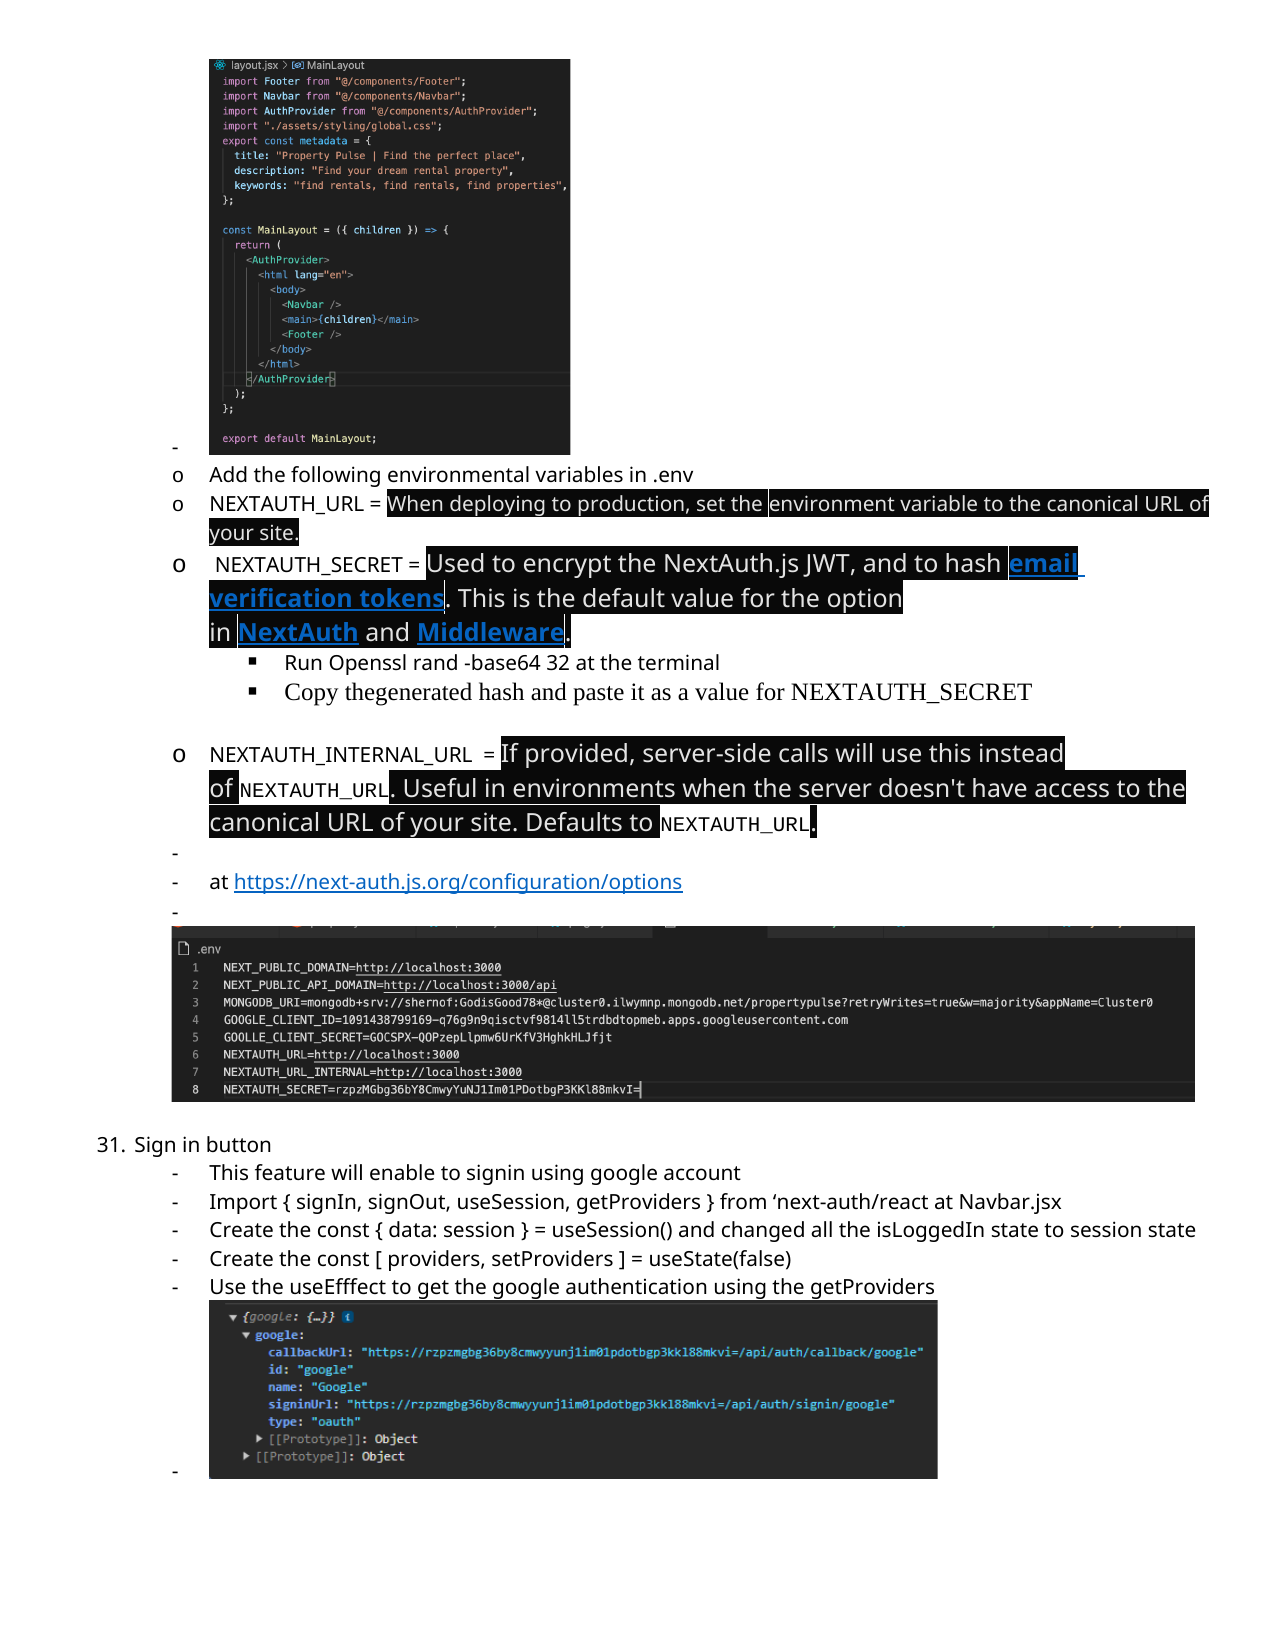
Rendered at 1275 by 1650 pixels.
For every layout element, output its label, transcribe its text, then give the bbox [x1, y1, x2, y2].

list at https://next-auth.js.org/configuration/options [172, 867, 1216, 895]
picture [209, 59, 571, 455]
list NEXTAUTH_URL = When deploying to production, set the environment variable to the canonical URL of your site. [172, 489, 1216, 546]
picture [209, 1300, 938, 1479]
list Add the following environmental variables in .env [172, 461, 1216, 489]
list Sign in button [97, 1130, 1216, 1158]
list Create the const [ providers, setProviders ] = useState(false) [172, 1244, 1216, 1272]
list Copy thegenerated hash and paste it as a value for NEXTAUTH_SECRET [247, 677, 1216, 706]
list Create the const { data: session } = useSession() and changed all the isLoggedIn state to session state [172, 1215, 1216, 1244]
list NEXTAUTH_SECRET = Used to encrypt the NextAuth.js JWT, and to hash email verification tokens. This is the default value for the option in NextAuth and Middleware. [172, 546, 426, 648]
list Import { signIn, signOut, useSession, getProviders } from ‘next-auth/react at Navbar.jsx [172, 1187, 1216, 1215]
list This feature will enable to signin using google account [172, 1158, 1216, 1187]
picture [171, 926, 1195, 1102]
list NEXTAUTH_INTERNAL_URL = If provided, server-side calls will use this instead of NEXTAUTH_URL. Useful in environments when the server doesn't have access to the canonical URL of your site. Defaults to NEXTAUTH_URL. [172, 736, 1216, 838]
list NEXTAUTH_SECRET = Used to encrypt the NextAuth.js JWT, and to hash email verification tokens. This is the default value for the option in NextAuth and Middleware. [571, 546, 1216, 648]
list Use the useEfffect to get the google authentication using the getProviders [172, 1272, 1216, 1301]
list Run Openssl rand -base64 32 at the terminal [247, 648, 1216, 677]
